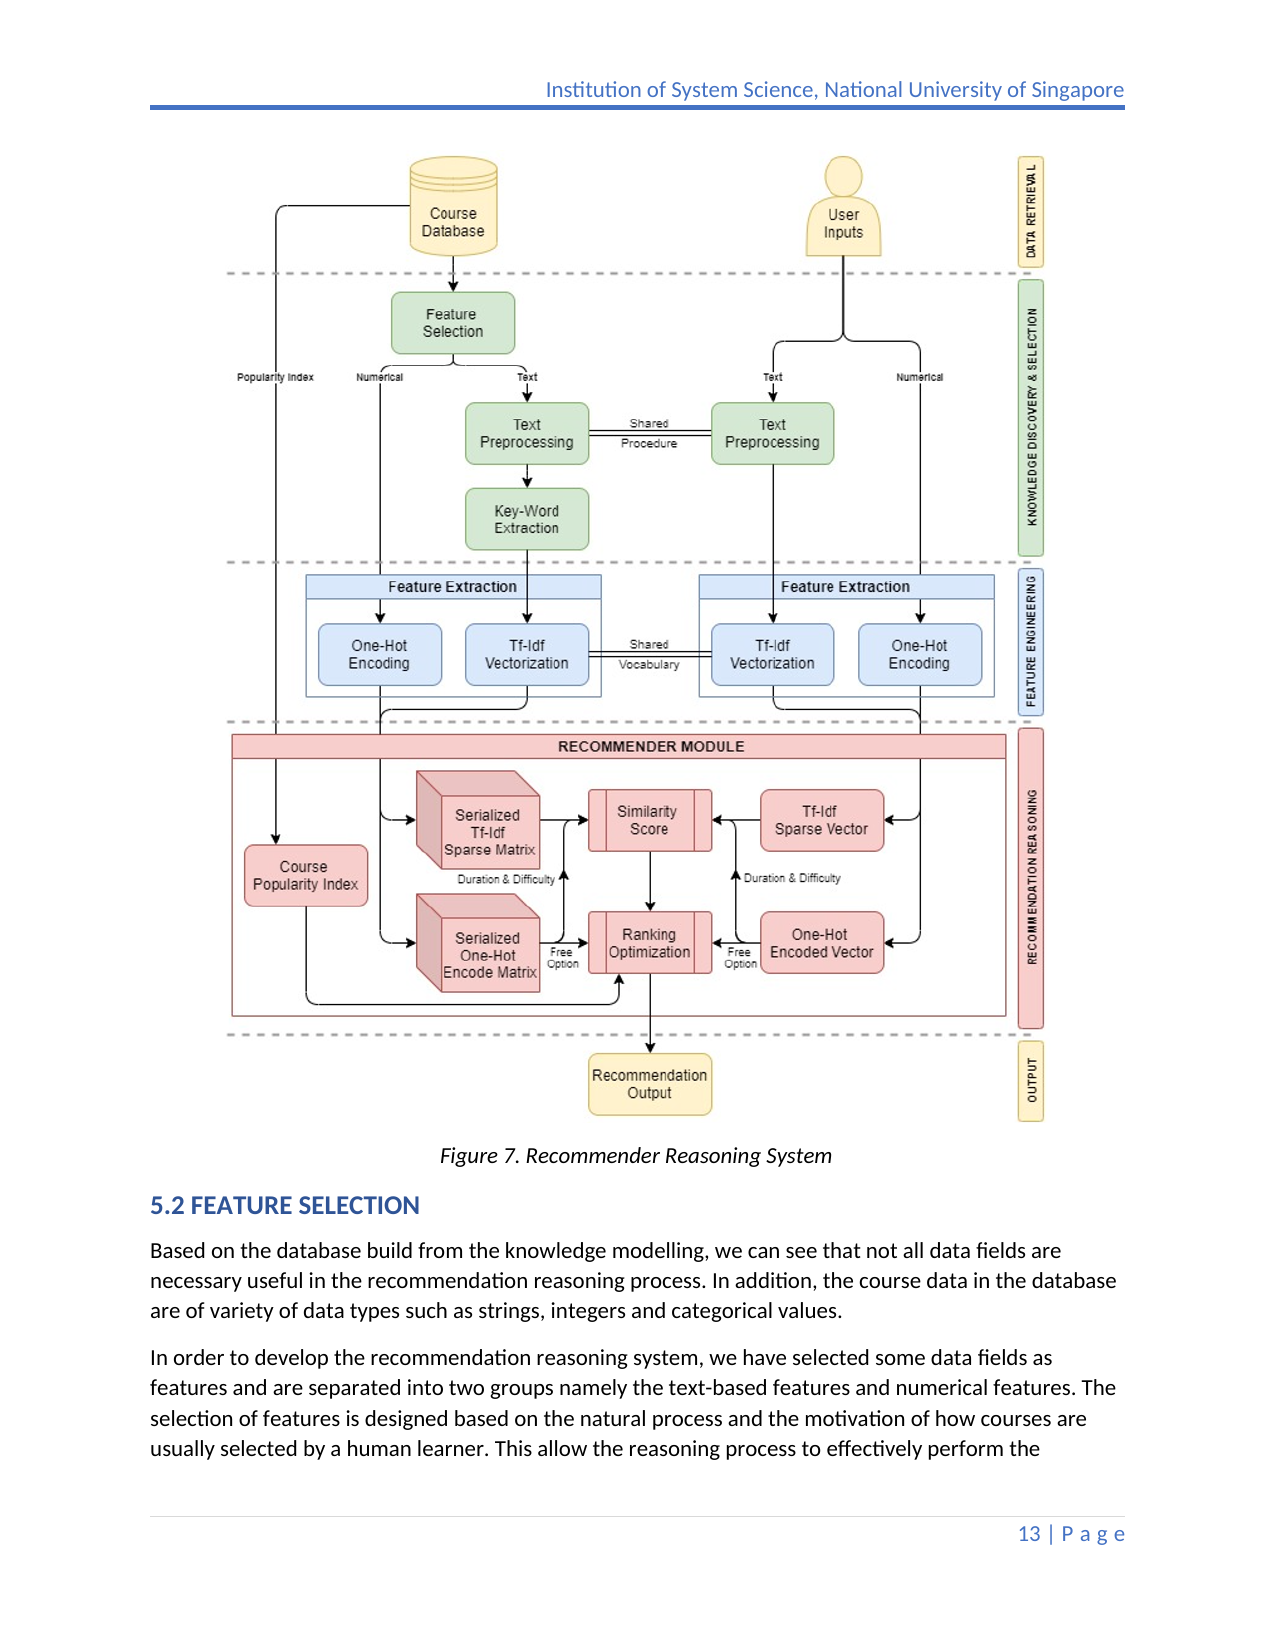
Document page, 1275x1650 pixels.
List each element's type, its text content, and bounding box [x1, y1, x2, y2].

picture [225, 150, 1050, 1123]
text Based on the database build from the knowledge modelling, we can see that not all data fields are necessary useful in the recommendation reasoning process. In addition, the course data in the database are of variety of data types such as strings, integers and categorical values. [150, 1236, 1125, 1324]
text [150, 1343, 1125, 1462]
text Figure 7. Recommender Reasoning System [150, 1141, 1125, 1169]
subtitle 5.2 FEATURE SELECTION [150, 1188, 1125, 1221]
